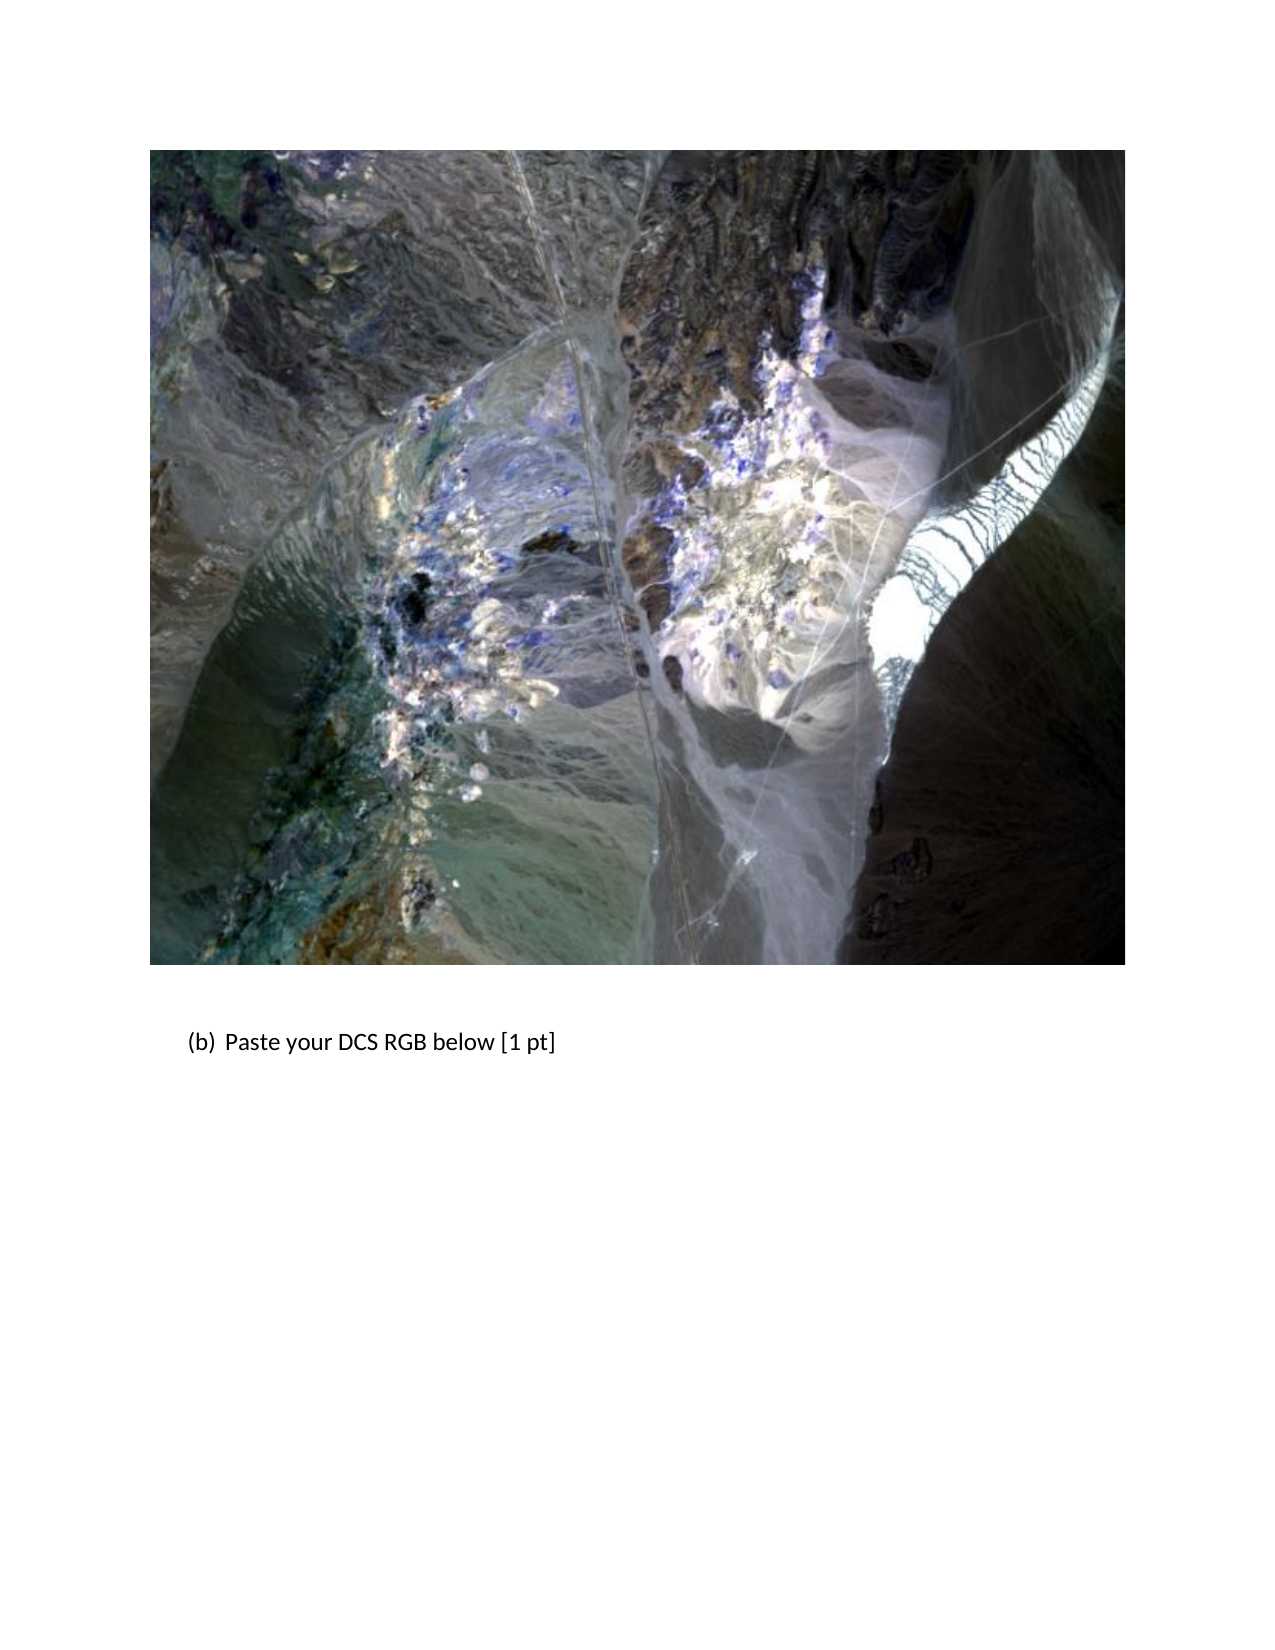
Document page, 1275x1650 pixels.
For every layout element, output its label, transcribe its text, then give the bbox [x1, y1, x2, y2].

list Paste your DCS RGB below [1 pt] [187, 1026, 1125, 1056]
picture [150, 150, 1125, 965]
